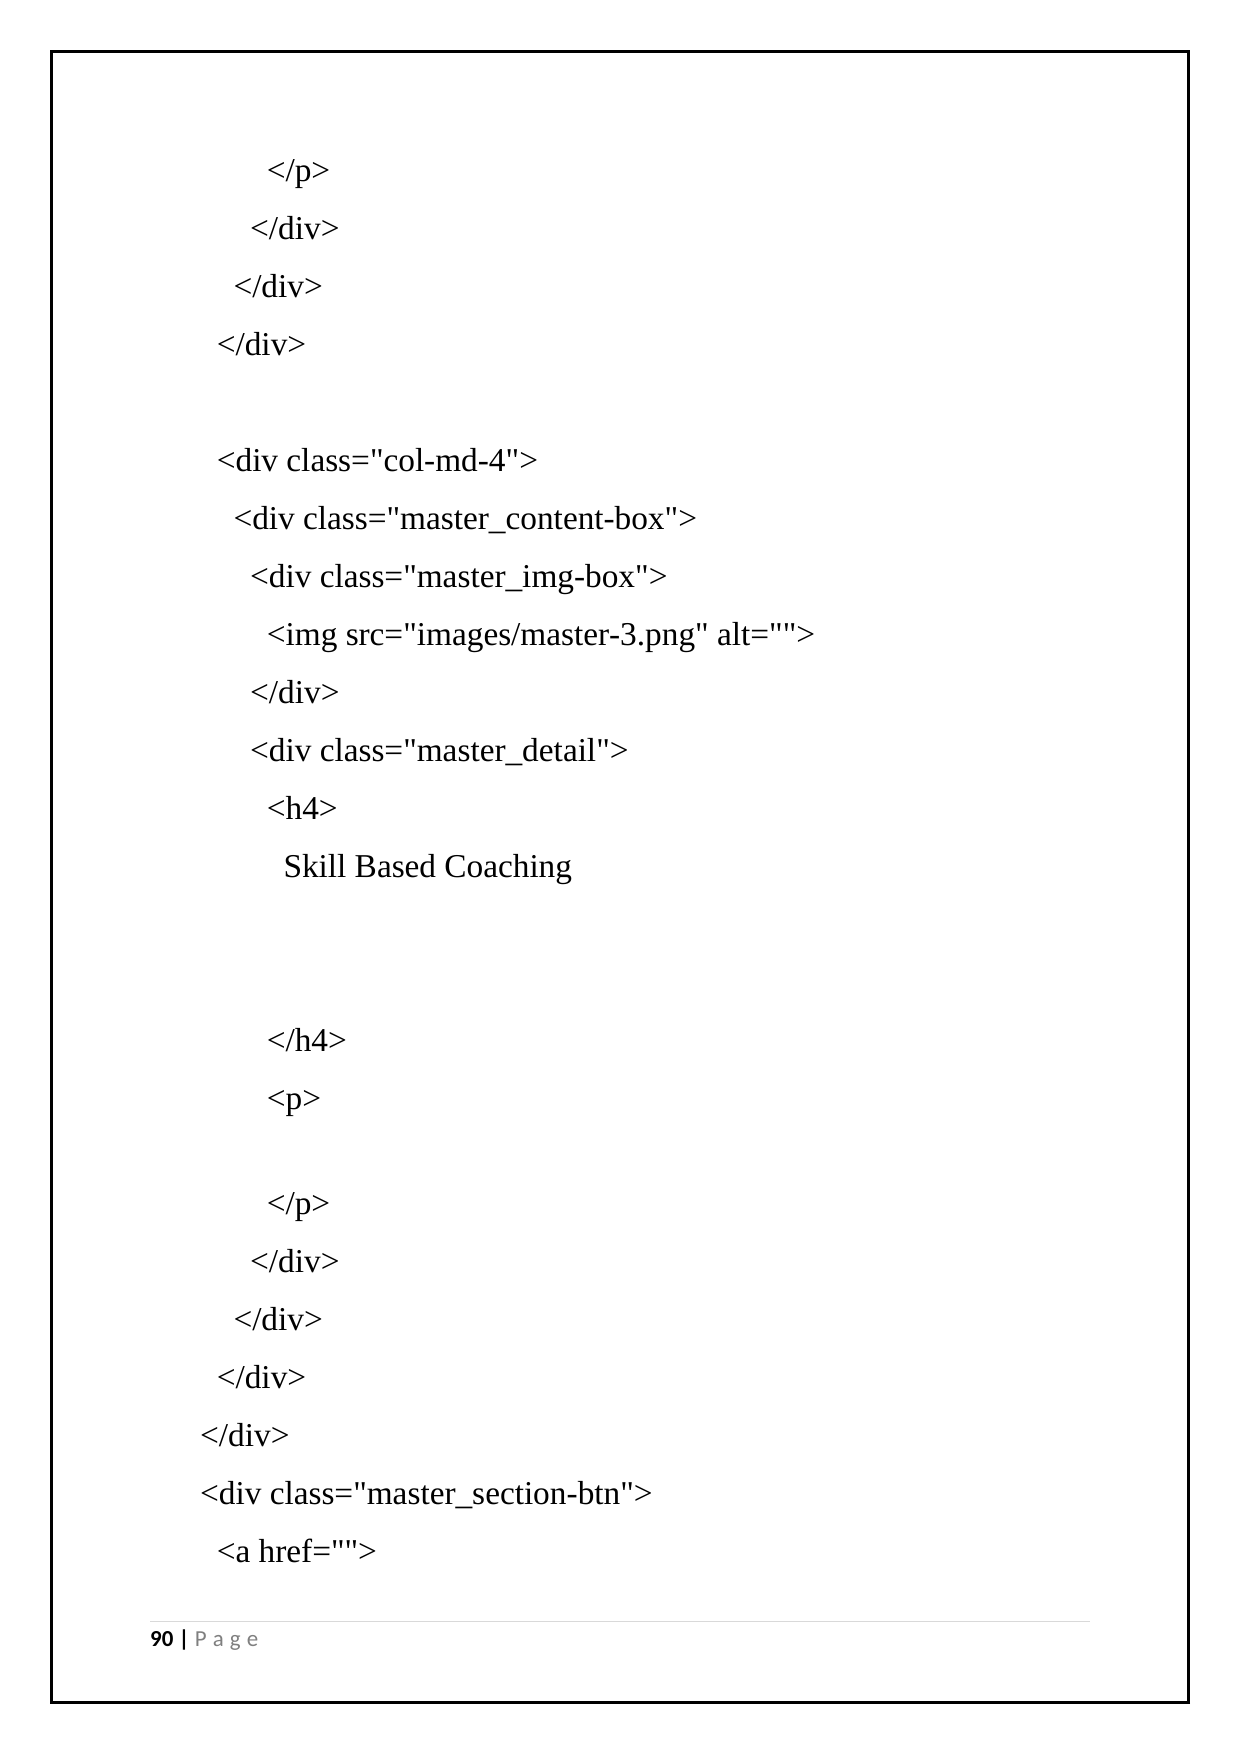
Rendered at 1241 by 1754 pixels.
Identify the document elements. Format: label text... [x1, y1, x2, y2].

text </div> [150, 208, 1090, 246]
text <div class="master_section-btn"> [150, 1473, 1090, 1512]
text </h4> [150, 1020, 1090, 1059]
text </div> [150, 1241, 1090, 1279]
text <img src="images/master-3.png" alt=""> [150, 614, 1090, 652]
text </div> [150, 266, 1090, 304]
text <h4> [150, 788, 1090, 827]
text </div> [150, 1415, 1090, 1454]
text </p> [150, 1183, 1090, 1222]
text </p> [150, 150, 1090, 188]
text <div class="master_content-box"> [150, 498, 1090, 536]
text <div class="master_detail"> [150, 730, 1090, 768]
text </div> [150, 324, 1090, 362]
text </div> [150, 1357, 1090, 1396]
text <div class="col-md-4"> [150, 440, 1090, 478]
text <p> [150, 1078, 1090, 1117]
text <div class="master_img-box"> [150, 556, 1090, 594]
text <a href=""> [150, 1531, 1090, 1570]
text </div> [150, 1299, 1090, 1338]
text Skill Based Coaching [150, 846, 1090, 884]
text </div> [150, 672, 1090, 711]
